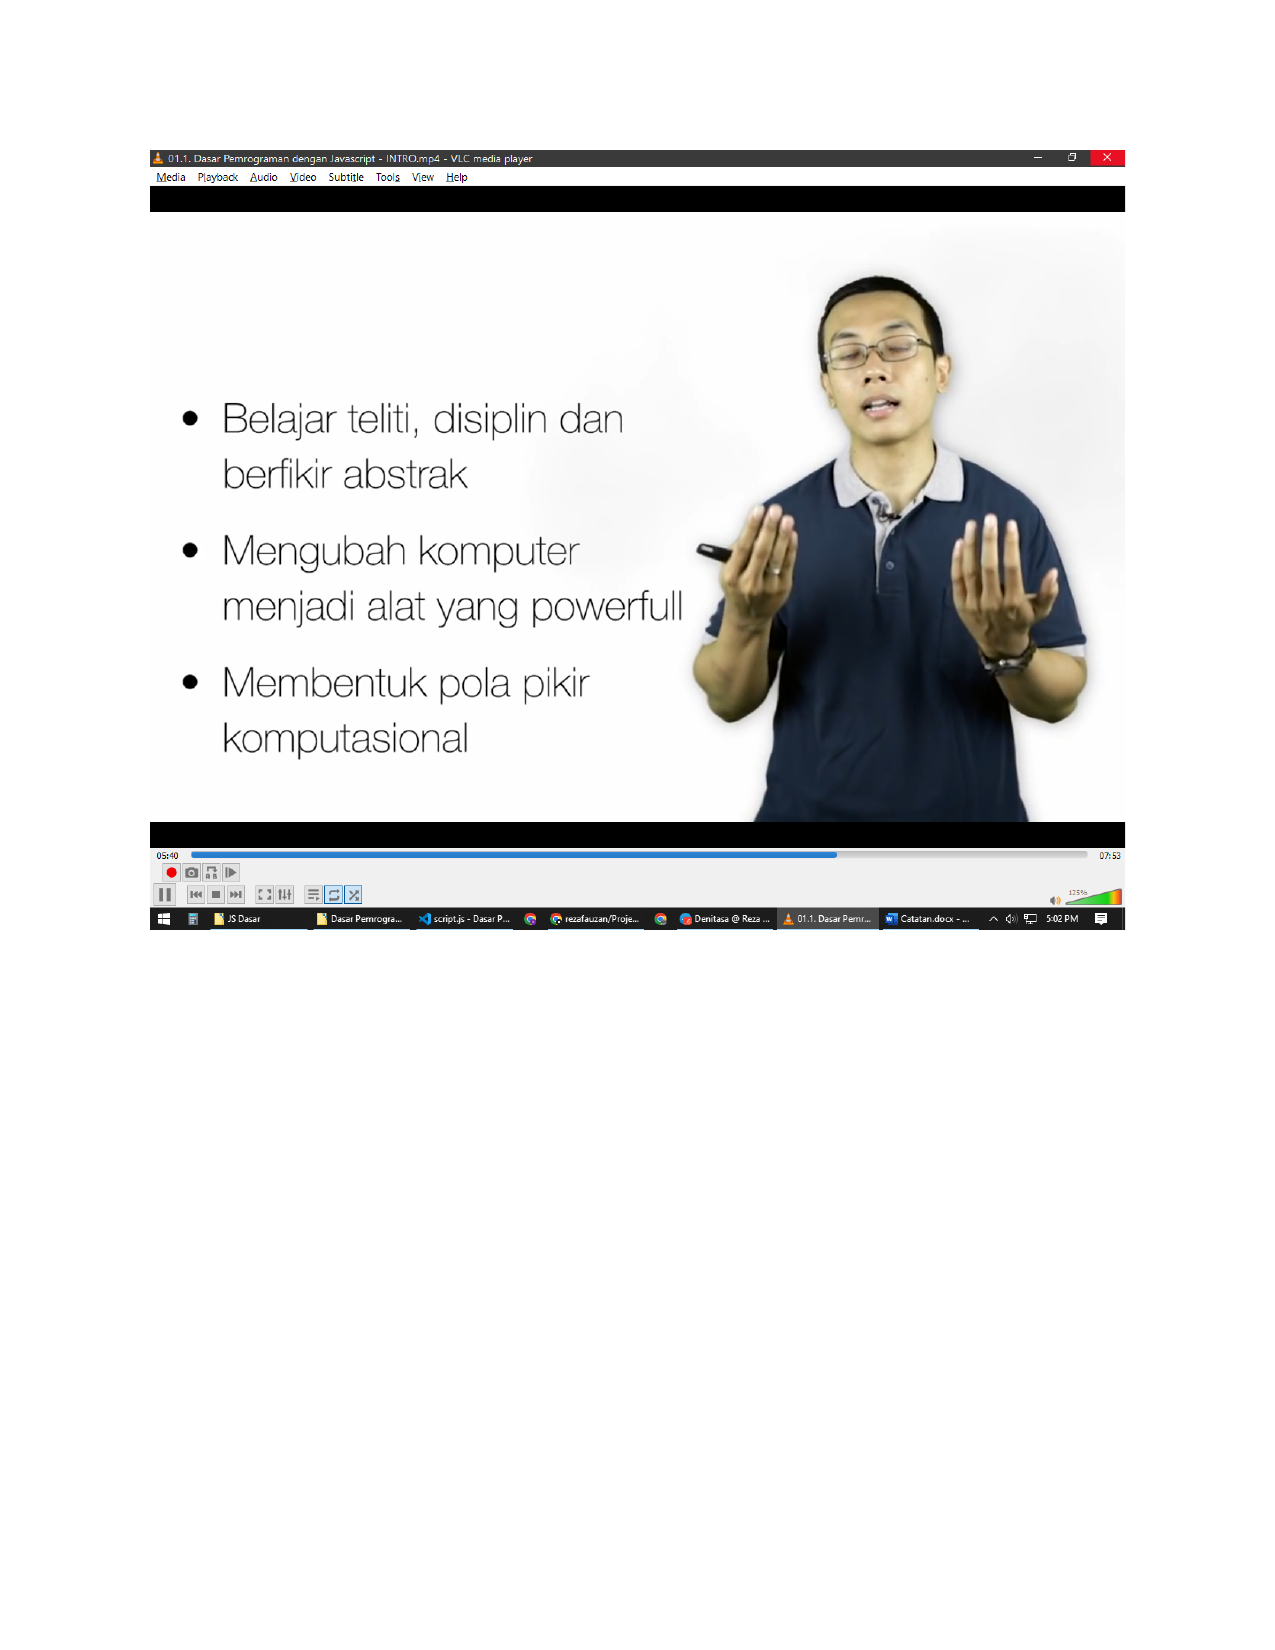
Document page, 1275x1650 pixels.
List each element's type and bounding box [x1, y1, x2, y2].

picture [150, 150, 1125, 930]
